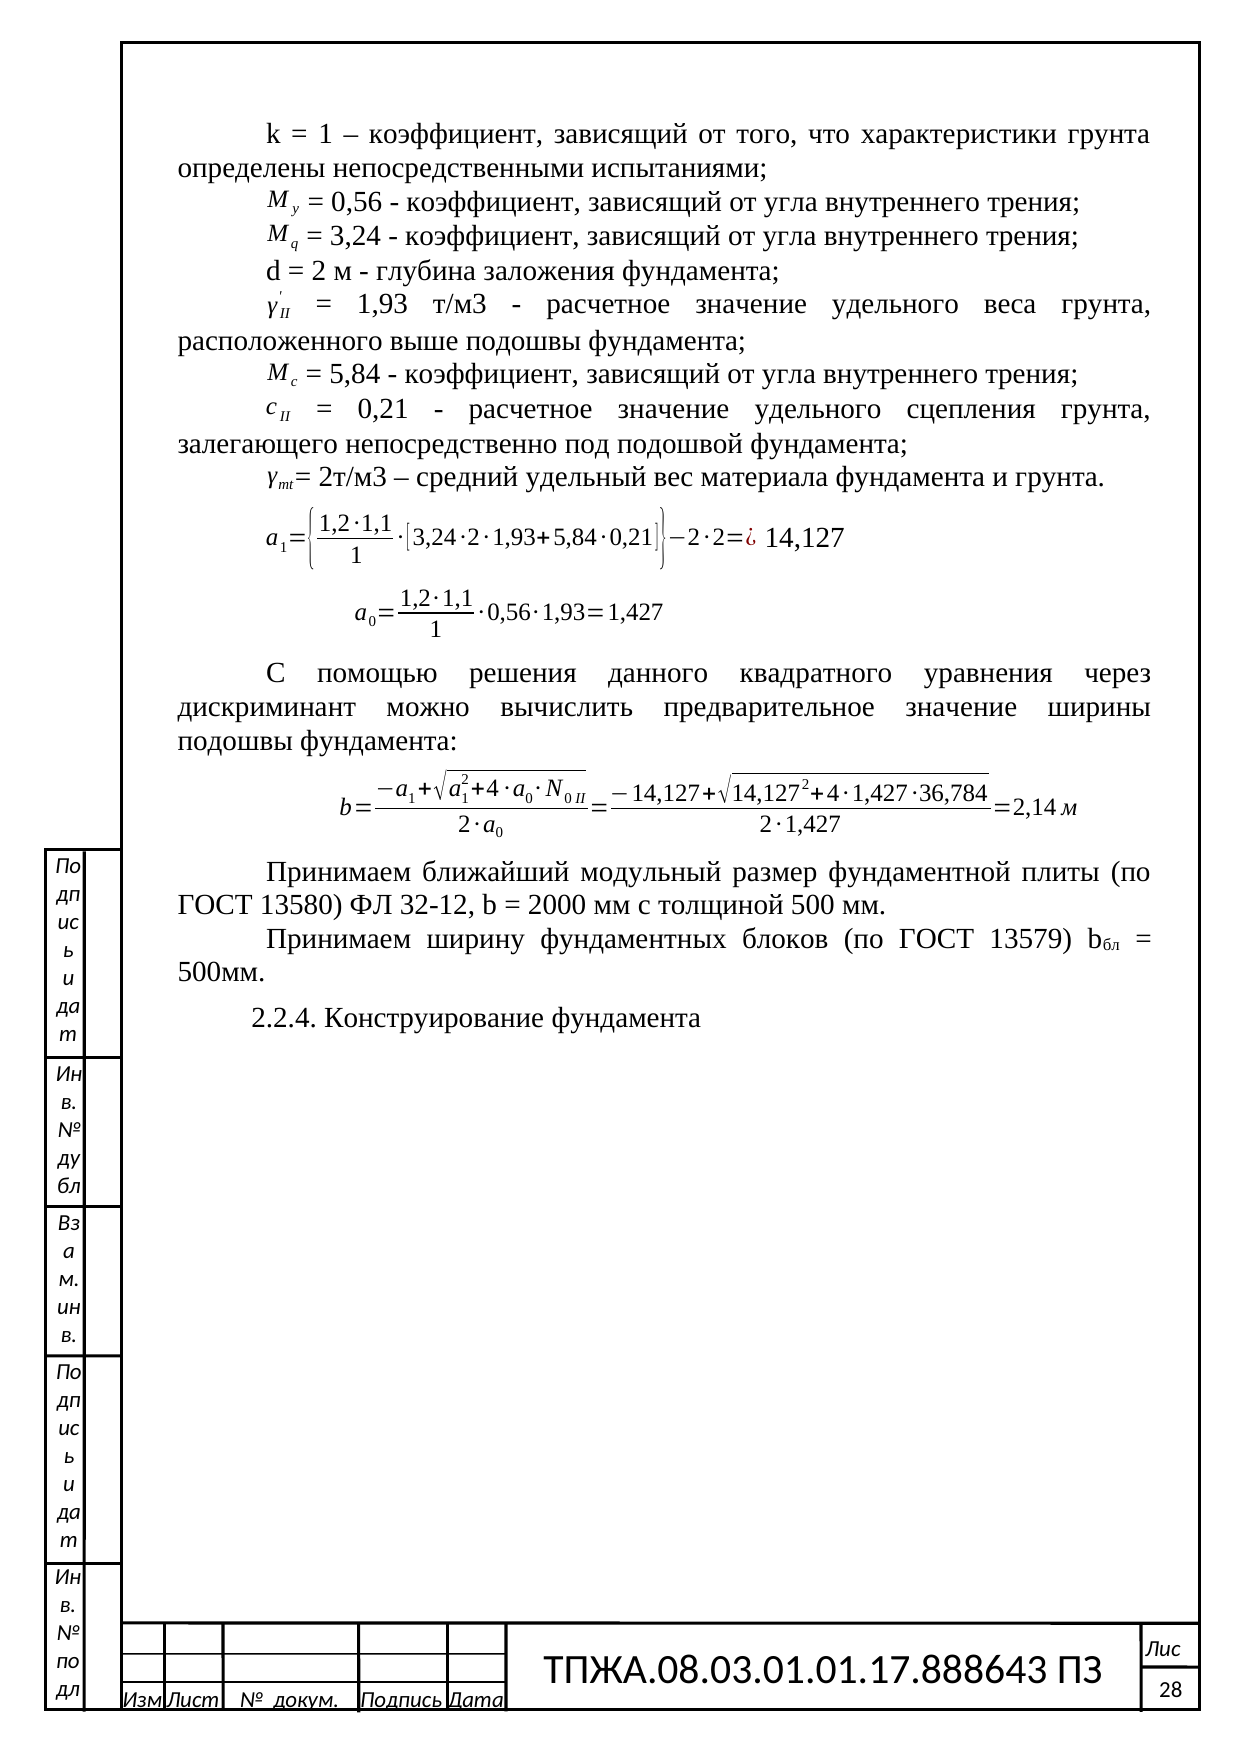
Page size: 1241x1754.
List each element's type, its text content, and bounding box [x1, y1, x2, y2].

text Принимаем ширину фундаментных блоков (по ГОСТ 13579) bбл = 500мм. [177, 921, 1152, 988]
text С помощью решения данного квадратного уравнения через дискриминант можно вычислить предварительное значение ширины подошвы фундамента: [177, 656, 1152, 756]
text = 3,24 - коэффициент, зависящий от угла внутреннего трения; [177, 218, 1152, 253]
text = 0,56 - коэффициент, зависящий от угла внутреннего трения; [177, 184, 1152, 218]
text = 0,21 - расчетное значение удельного сцепления грунта, залегающего непосредственно под подошвой фундамента; [177, 391, 1152, 459]
text = 1,93 т/м3 - расчетное значение удельного веса грунта, расположенного выше подошвы фундамента; [177, 287, 1152, 357]
text d = 2 м - глубина заложения фундамента; [177, 253, 1152, 287]
text = 5,84 - коэффициент, зависящий от угла внутреннего трения; [177, 357, 1152, 391]
text 14,127 [177, 507, 1152, 572]
text k = 1 – коэффициент, зависящий от того, что характеристики грунта определены непосредственными испытаниями; [177, 117, 1152, 184]
text Принимаем ближайший модульный размер фундаментной плиты (по ГОСТ 13580) ФЛ 32-12, b = 2000 мм с толщиной 500 мм. [177, 854, 1152, 921]
text = 2т/м3 – средний удельный вес материала фундамента и грунта. [177, 459, 1152, 494]
text 2.2.4. Конструирование фундамента [251, 1000, 1152, 1034]
